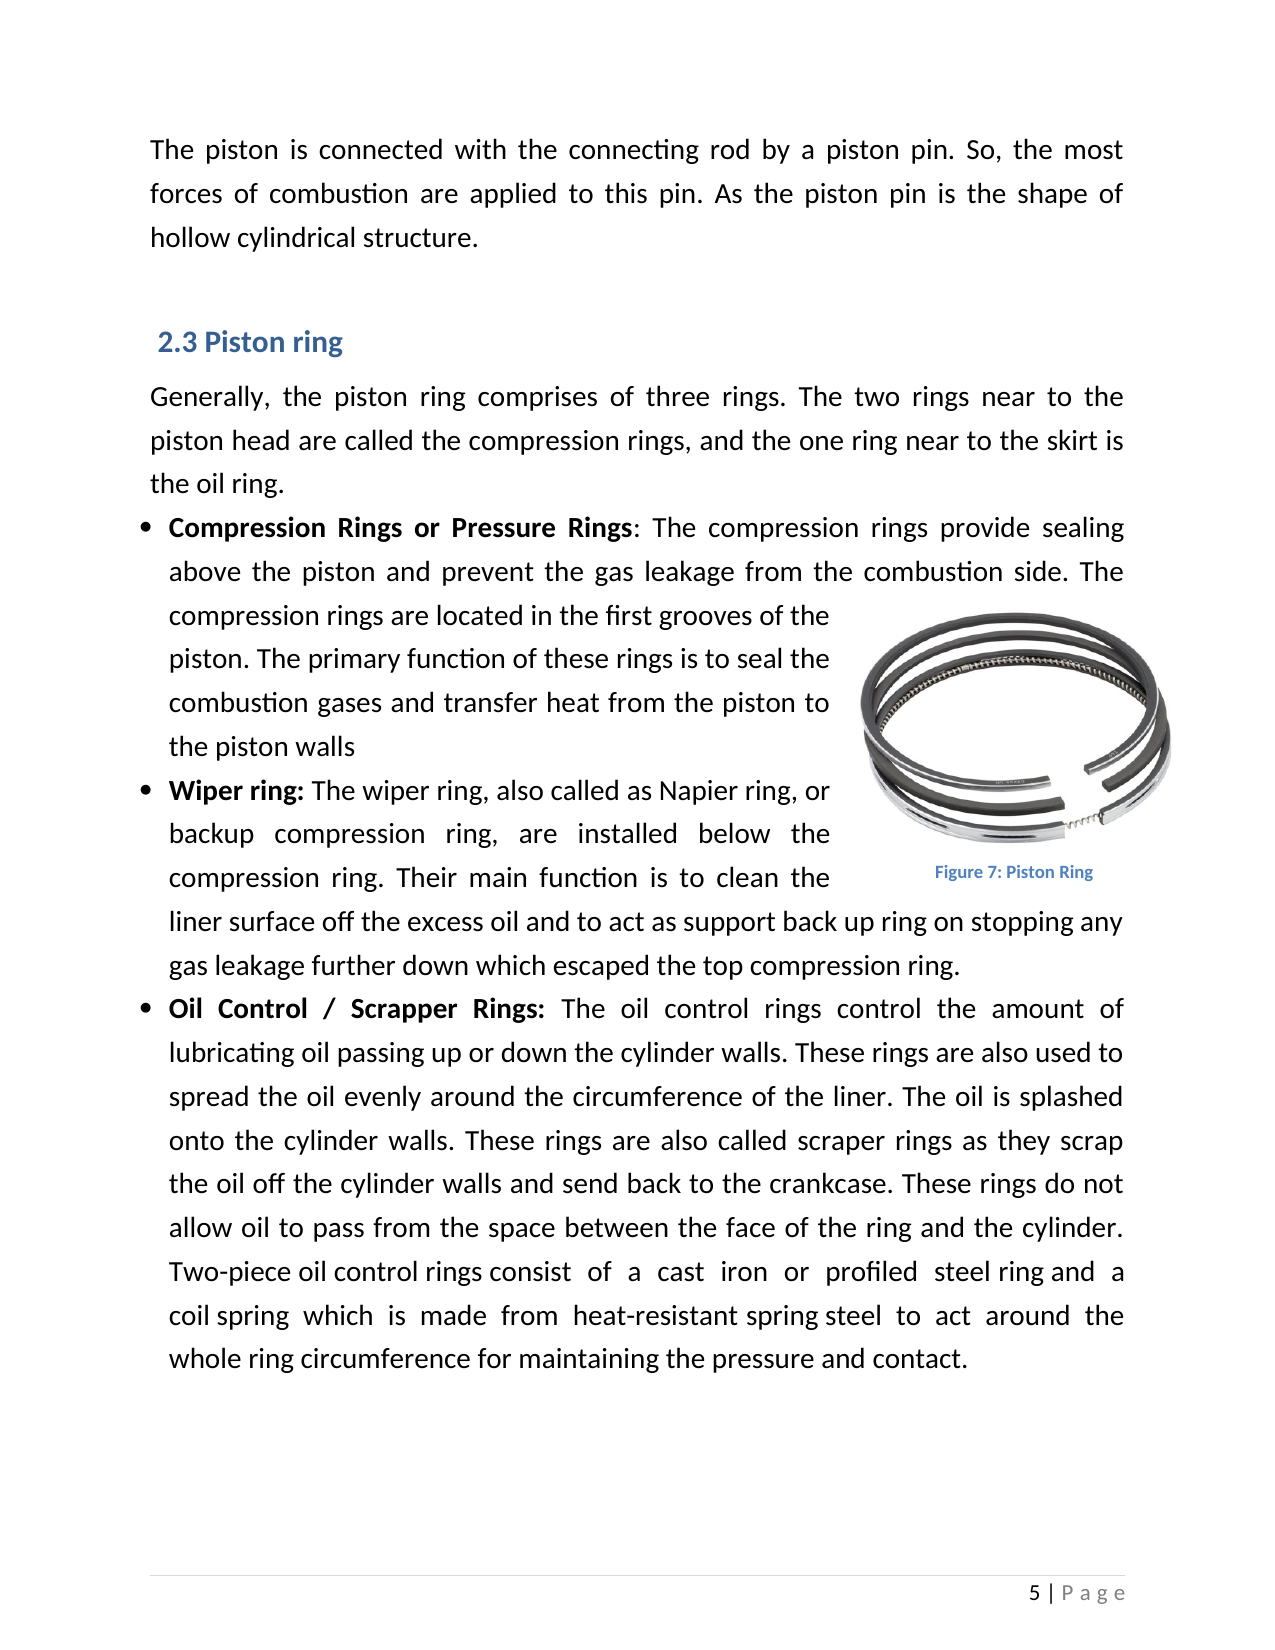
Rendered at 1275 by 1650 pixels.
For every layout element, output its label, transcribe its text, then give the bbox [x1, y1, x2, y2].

text The piston is connected with the connecting rod by a piston pin. So, the most forces of combustion are applied to this pin. As the piston pin is the shape of hollow cylindrical structure. [150, 131, 1125, 254]
picture [850, 600, 1179, 854]
list Compression Rings or Pressure Rings: The compression rings provide sealing above the piston and prevent the gas leakage from the combustion side. The compression rings are located in the first grooves of the piston. The primary function of these rings is to seal the combustion gases and transfer heat from the piston to the piston walls [141, 509, 1125, 763]
list Wiper ring: The wiper ring, also called as Napier ring, or backup compression ring, are installed below the compression ring. Their main function is to clean the liner surface off the excess oil and to act as support back up ring on stopping any gas leakage further down which escaped the top compression ring. [141, 772, 1125, 982]
list Generally, the piston ring comprises of three rings. The two rings near to the piston head are called the compression rings, and the one ring near to the skirt is the oil ring. [150, 378, 1125, 501]
subtitle 2.3 Piston ring [150, 322, 1125, 360]
list Oil Control / Scrapper Rings: The oil control rings control the amount of lubricating oil passing up or down the cylinder walls. These rings are also used to spread the oil evenly around the circumference of the liner. The oil is splashed onto the cylinder walls. These rings are also called scraper rings as they scrap the oil off the cylinder walls and send back to the crankcase. These rings do not allow oil to pass from the space between the face of the ring and the cylinder. Two-piece oil control rings consist of a cast iron or profiled steel ring and a coil spring which is made from heat-resistant spring steel to act around the whole ring circumference for maintaining the pressure and contact. [141, 990, 1125, 1376]
